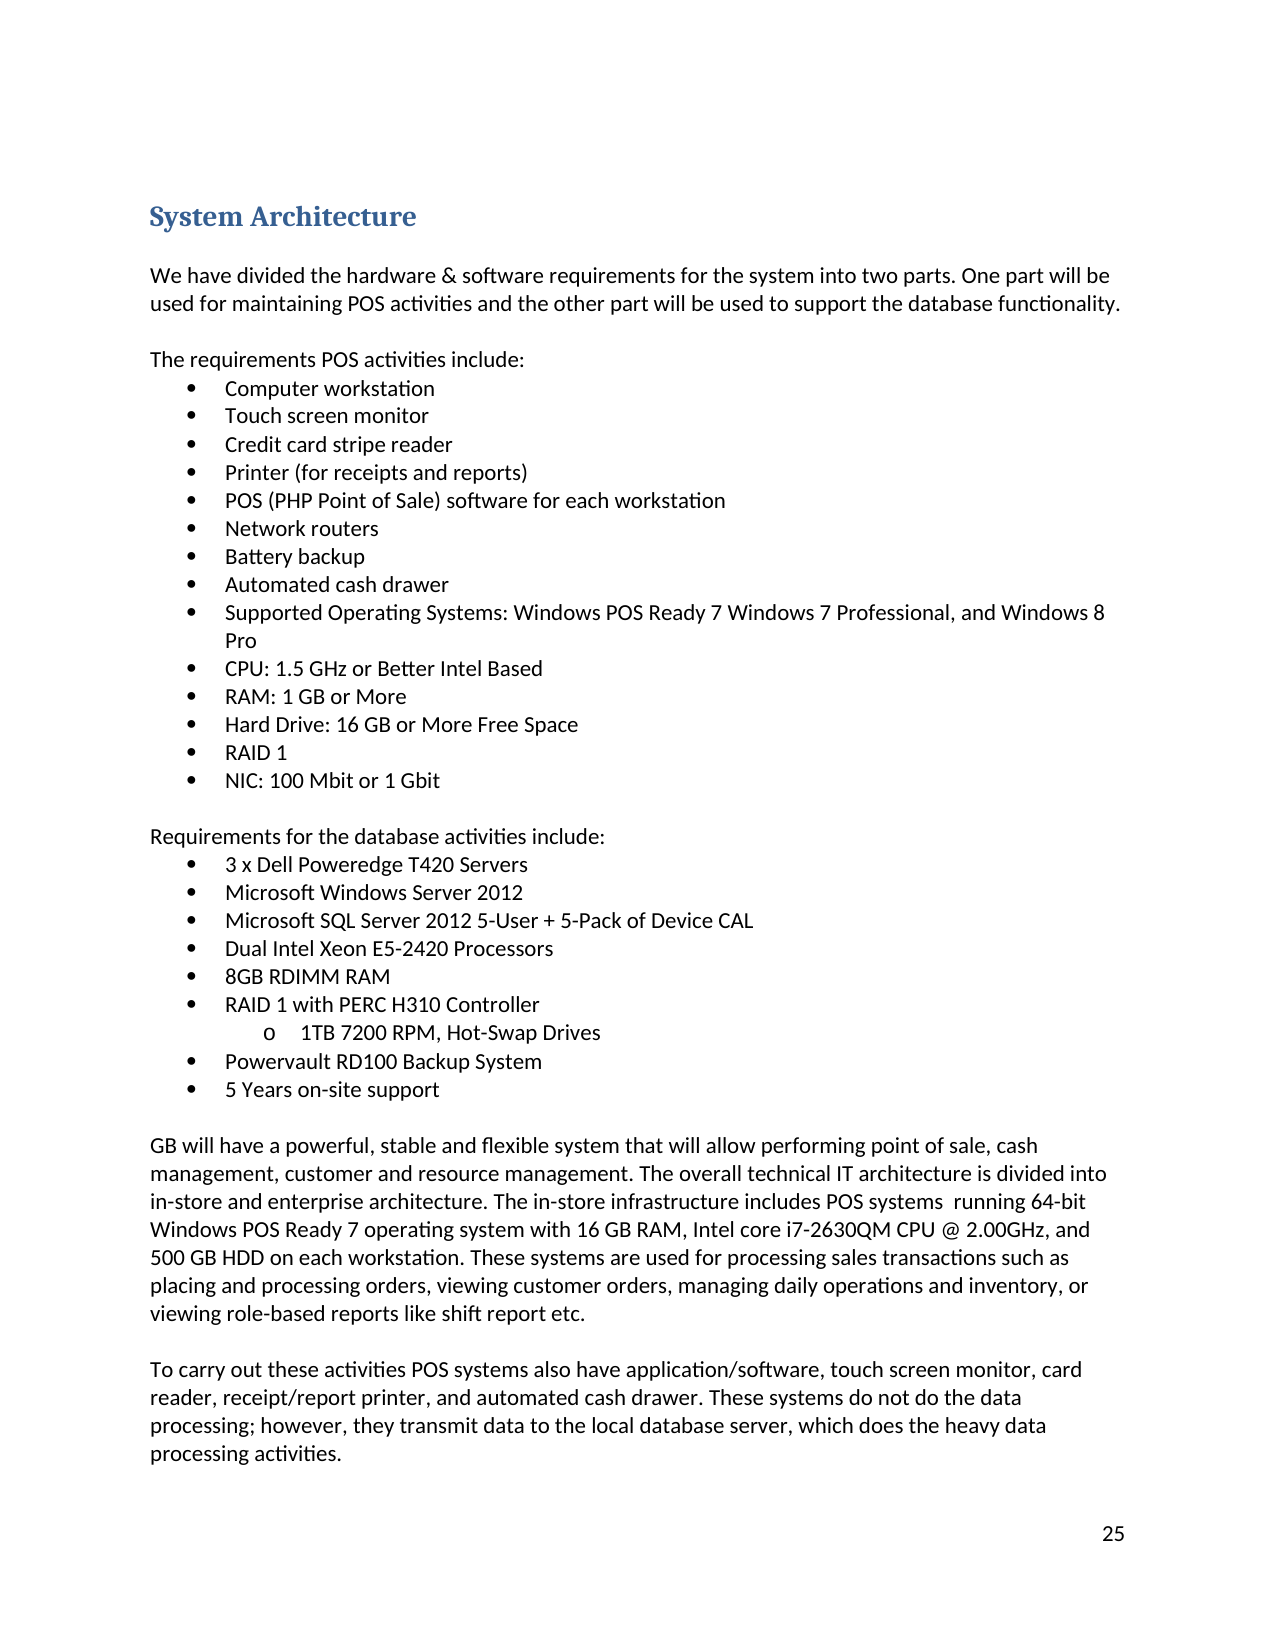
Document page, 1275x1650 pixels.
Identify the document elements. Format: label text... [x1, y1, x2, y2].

list RAM: 1 GB or More [187, 682, 1125, 710]
list Hard Drive: 16 GB or More Free Space [187, 710, 1125, 738]
list Computer workstation [187, 374, 1125, 402]
list 1TB 7200 RPM, Hot-Swap Drives [262, 1018, 1125, 1047]
text GB will have a powerful, stable and flexible system that will allow performing point of sale, cash management, customer and resource management. The overall technical IT architecture is divided into in-store and enterprise architecture. The in-store infrastructure includes POS systems running 64-bit Windows POS Ready 7 operating system with 16 GB RAM, Intel core i7-2630QM CPU @ 2.00GHz, and 500 GB HDD on each workstation. These systems are used for processing sales transactions such as placing and processing orders, viewing customer orders, managing daily operations and inventory, or viewing role-based reports like shift report etc. [150, 1131, 1125, 1327]
list RAID 1 with PERC H310 Controller [187, 990, 1125, 1018]
list RAID 1 [187, 738, 1125, 766]
list Credit card stripe reader [187, 430, 1125, 458]
list Printer (for receipts and reports) [187, 458, 1125, 486]
list Powervault RD100 Backup System [187, 1047, 1125, 1075]
text The requirements POS activities include: [150, 346, 1125, 374]
list Battery backup [187, 542, 1125, 570]
subtitle System Architecture [150, 200, 1125, 233]
list Network routers [187, 514, 1125, 542]
list 5 Years on-site support [187, 1075, 1125, 1103]
list Automated cash drawer [187, 570, 1125, 598]
text Requirements for the database activities include: [150, 822, 1125, 850]
list Microsoft SQL Server 2012 5-User + 5-Pack of Device CAL [187, 906, 1125, 934]
list 8GB RDIMM RAM [187, 962, 1125, 990]
list POS (PHP Point of Sale) software for each workstation [187, 486, 1125, 514]
list CPU: 1.5 GHz or Better Intel Based [187, 654, 1125, 682]
list Touch screen monitor [187, 402, 1125, 430]
list Supported Operating Systems: Windows POS Ready 7 Windows 7 Professional, and Windows 8 Pro [187, 598, 1125, 654]
text To carry out these activities POS systems also have application/software, touch screen monitor, card reader, receipt/report printer, and automated cash drawer. These systems do not do the data processing; however, they transmit data to the local database server, which does the heavy data processing activities. [150, 1356, 1125, 1468]
list Dual Intel Xeon E5-2420 Processors [187, 934, 1125, 962]
text We have divided the hardware & software requirements for the system into two parts. One part will be used for maintaining POS activities and the other part will be used to support the database functionality. [150, 262, 1125, 318]
list NIC: 100 Mbit or 1 Gbit [187, 766, 1125, 794]
list Microsoft Windows Server 2012 [187, 878, 1125, 906]
list 3 x Dell Poweredge T420 Servers [187, 850, 1125, 878]
